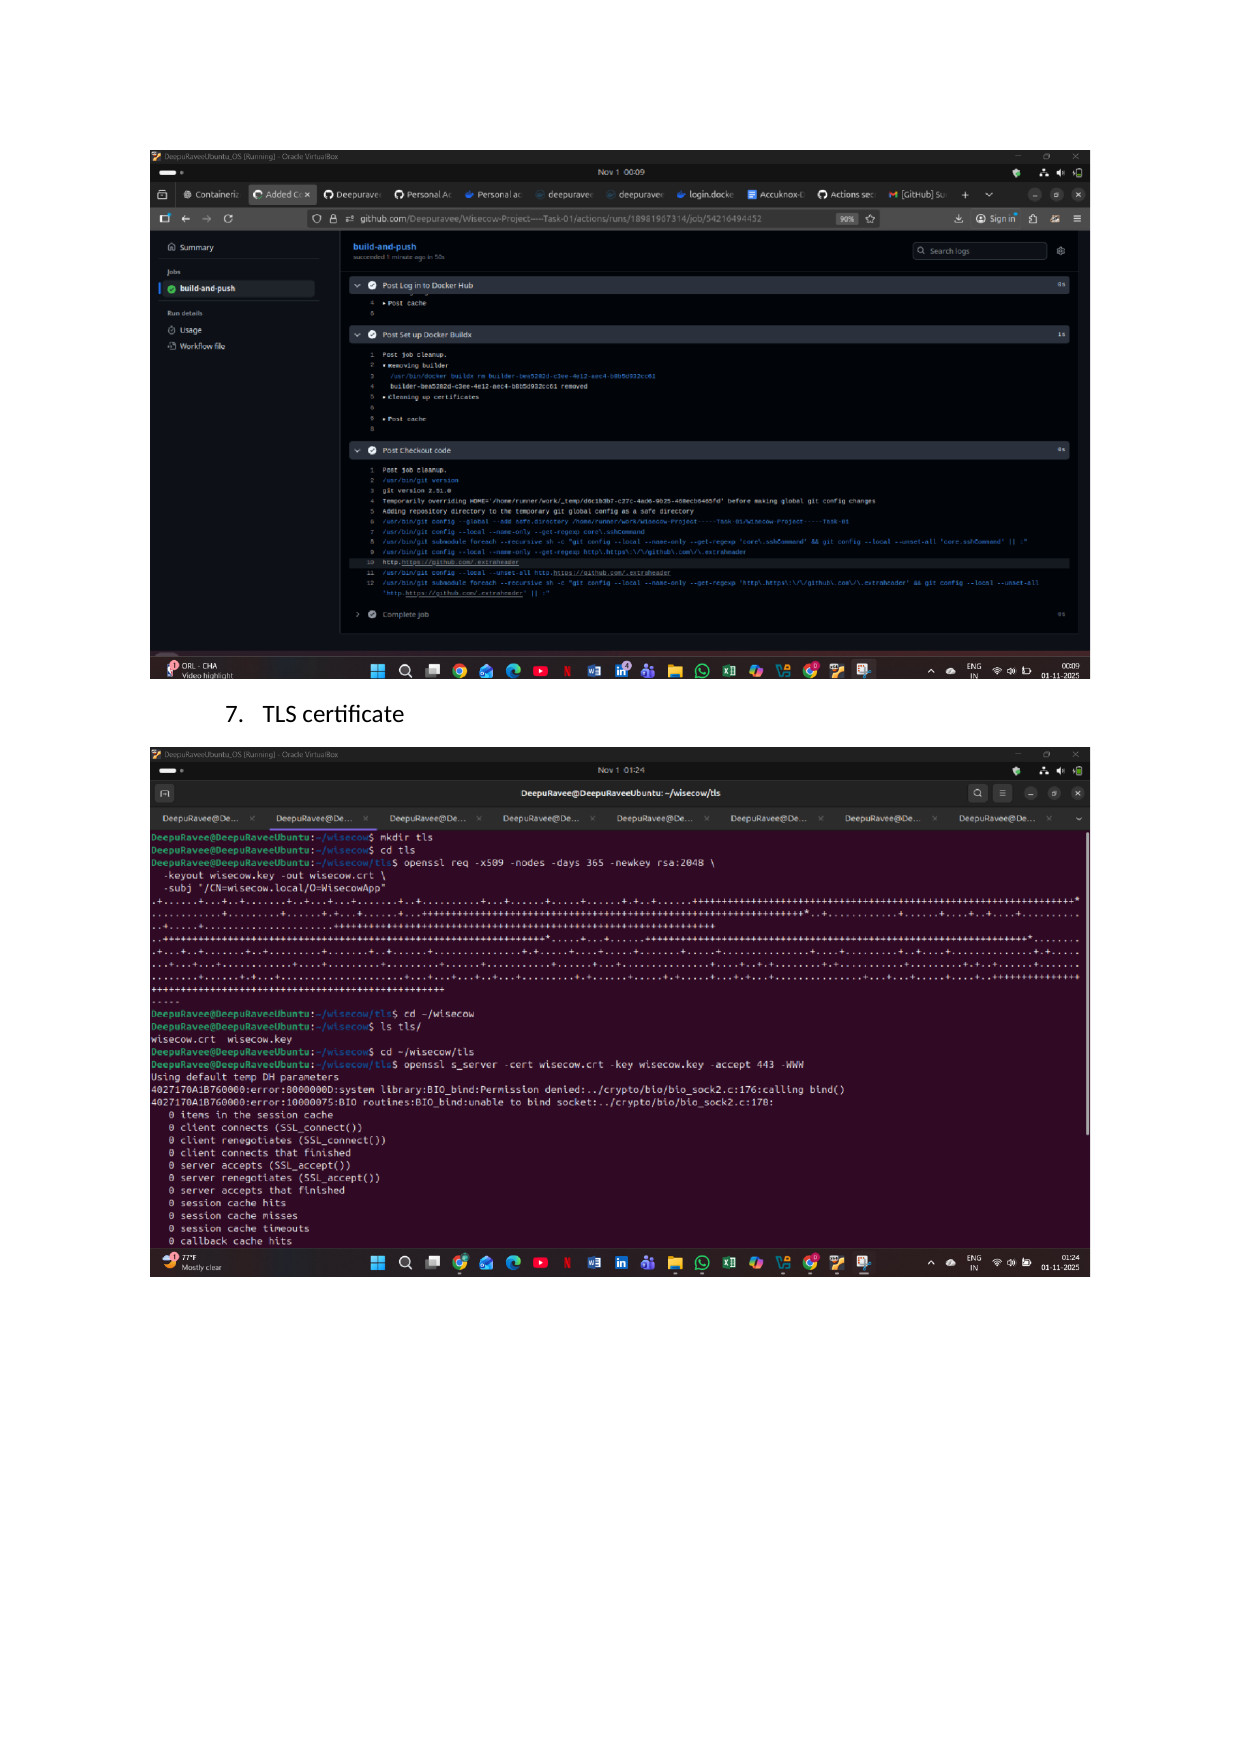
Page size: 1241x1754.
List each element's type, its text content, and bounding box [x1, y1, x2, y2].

list TLS certificate [225, 698, 1090, 728]
picture [150, 150, 1091, 679]
picture [150, 747, 1091, 1277]
